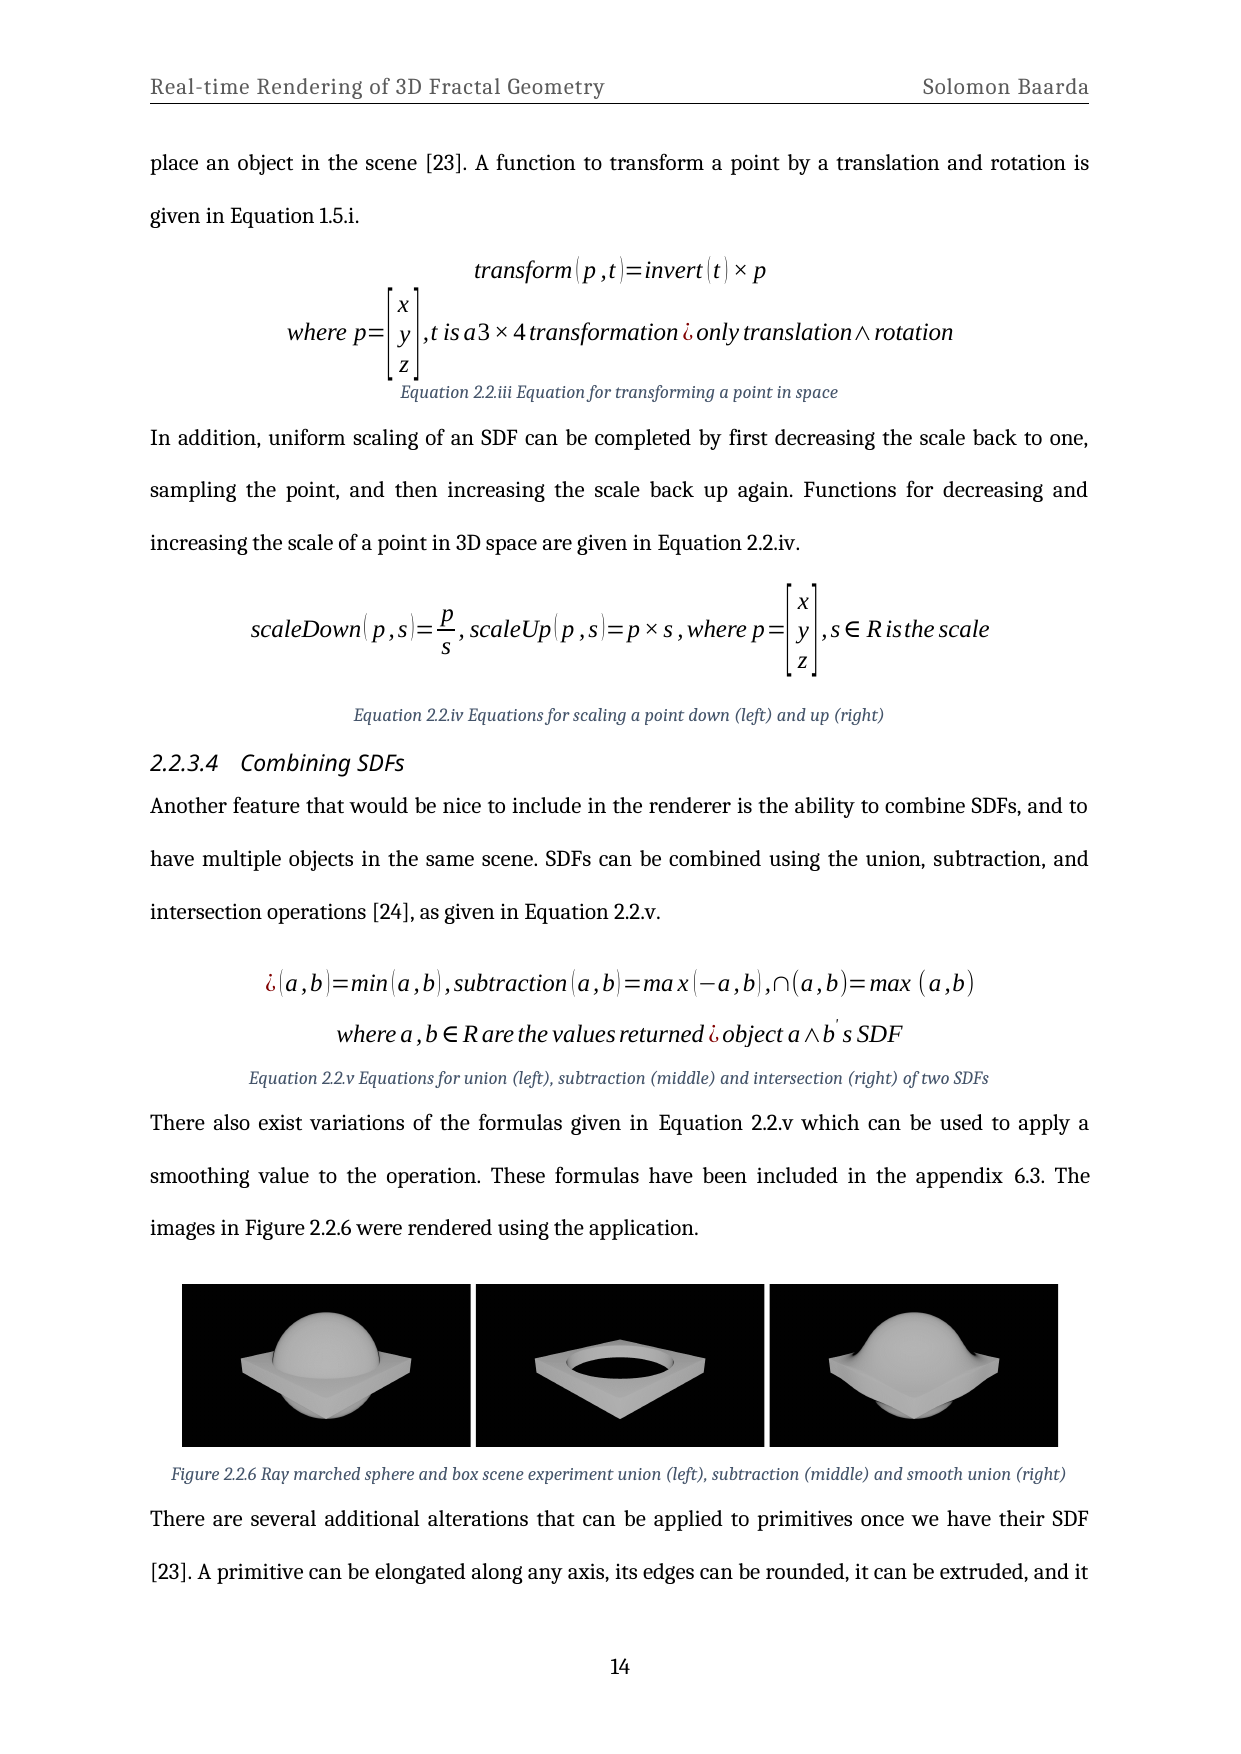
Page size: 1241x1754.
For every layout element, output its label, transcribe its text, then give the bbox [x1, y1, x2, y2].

picture [769, 1284, 1059, 1447]
text Figure 2.2.2 Ray marched sphere and box scene experiment union (left), subtraction (middle) and smooth union (right) [150, 1463, 1090, 1485]
text Equation 2.2.iii Equations for union (left), subtraction (middle) and intersection (right) of two SDFs [150, 1067, 1090, 1089]
text Equation 2.2.ii Equations for scaling a point down (left) and up (right) [150, 704, 1090, 726]
picture [182, 1284, 471, 1447]
text Another feature that would be nice to include in the renderer is the ability to combine SDFs, and to have multiple objects in the same scene. SDFs can be combined using the union, subtraction, and intersection operations , as given in Equation 2.2.iii. [150, 793, 1090, 925]
subtitle Combining SDFs [150, 747, 1090, 778]
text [150, 1506, 1090, 1585]
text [150, 150, 1090, 229]
text In addition, uniform scaling of an SDF can be completed by first decreasing the scale back to one, sampling the point, and then increasing the scale back up again. Functions for decreasing and increasing the scale of a point in 3D space are given in Equation 2.2.ii. [150, 424, 1090, 556]
picture [475, 1284, 765, 1447]
